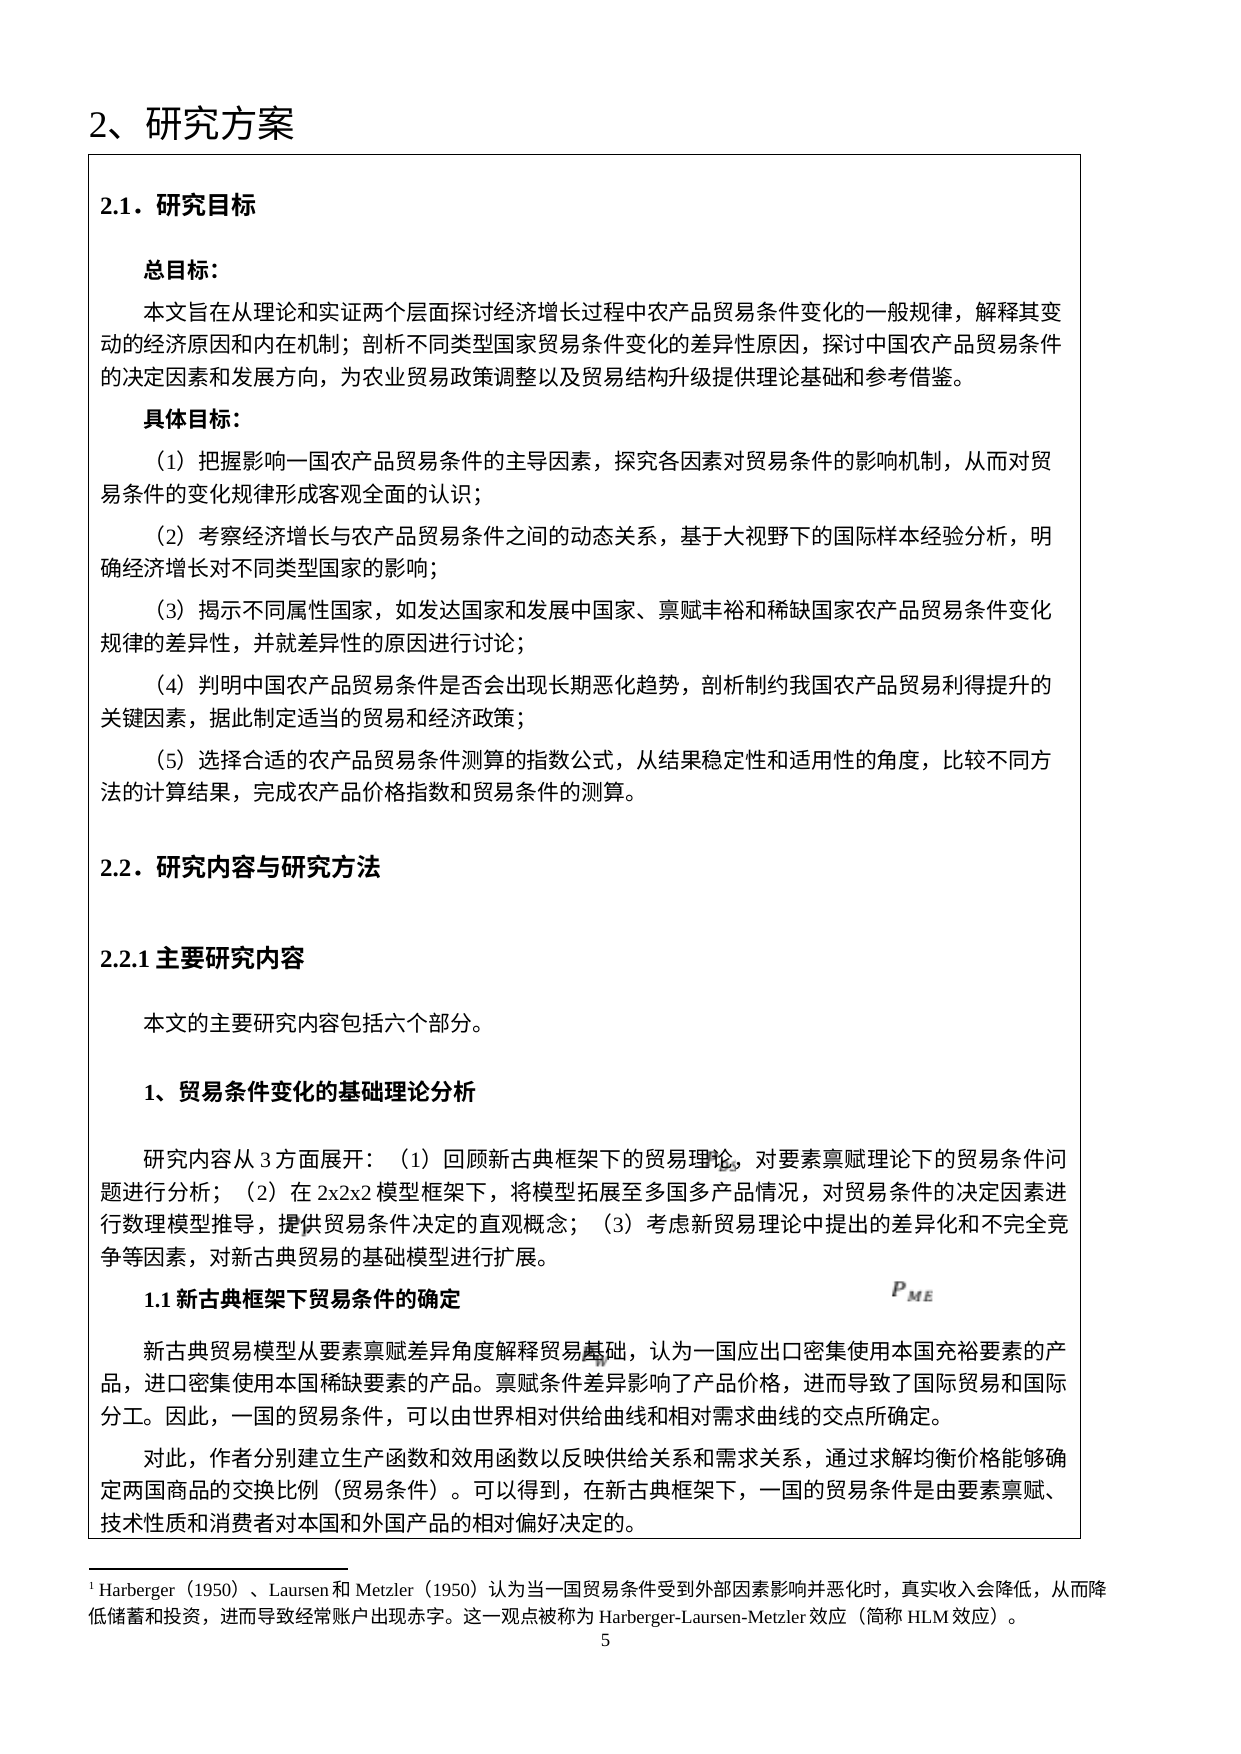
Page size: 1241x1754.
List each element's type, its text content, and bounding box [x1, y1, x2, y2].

text 2、研究方案 [89, 89, 1122, 154]
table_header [89, 155, 1080, 1538]
